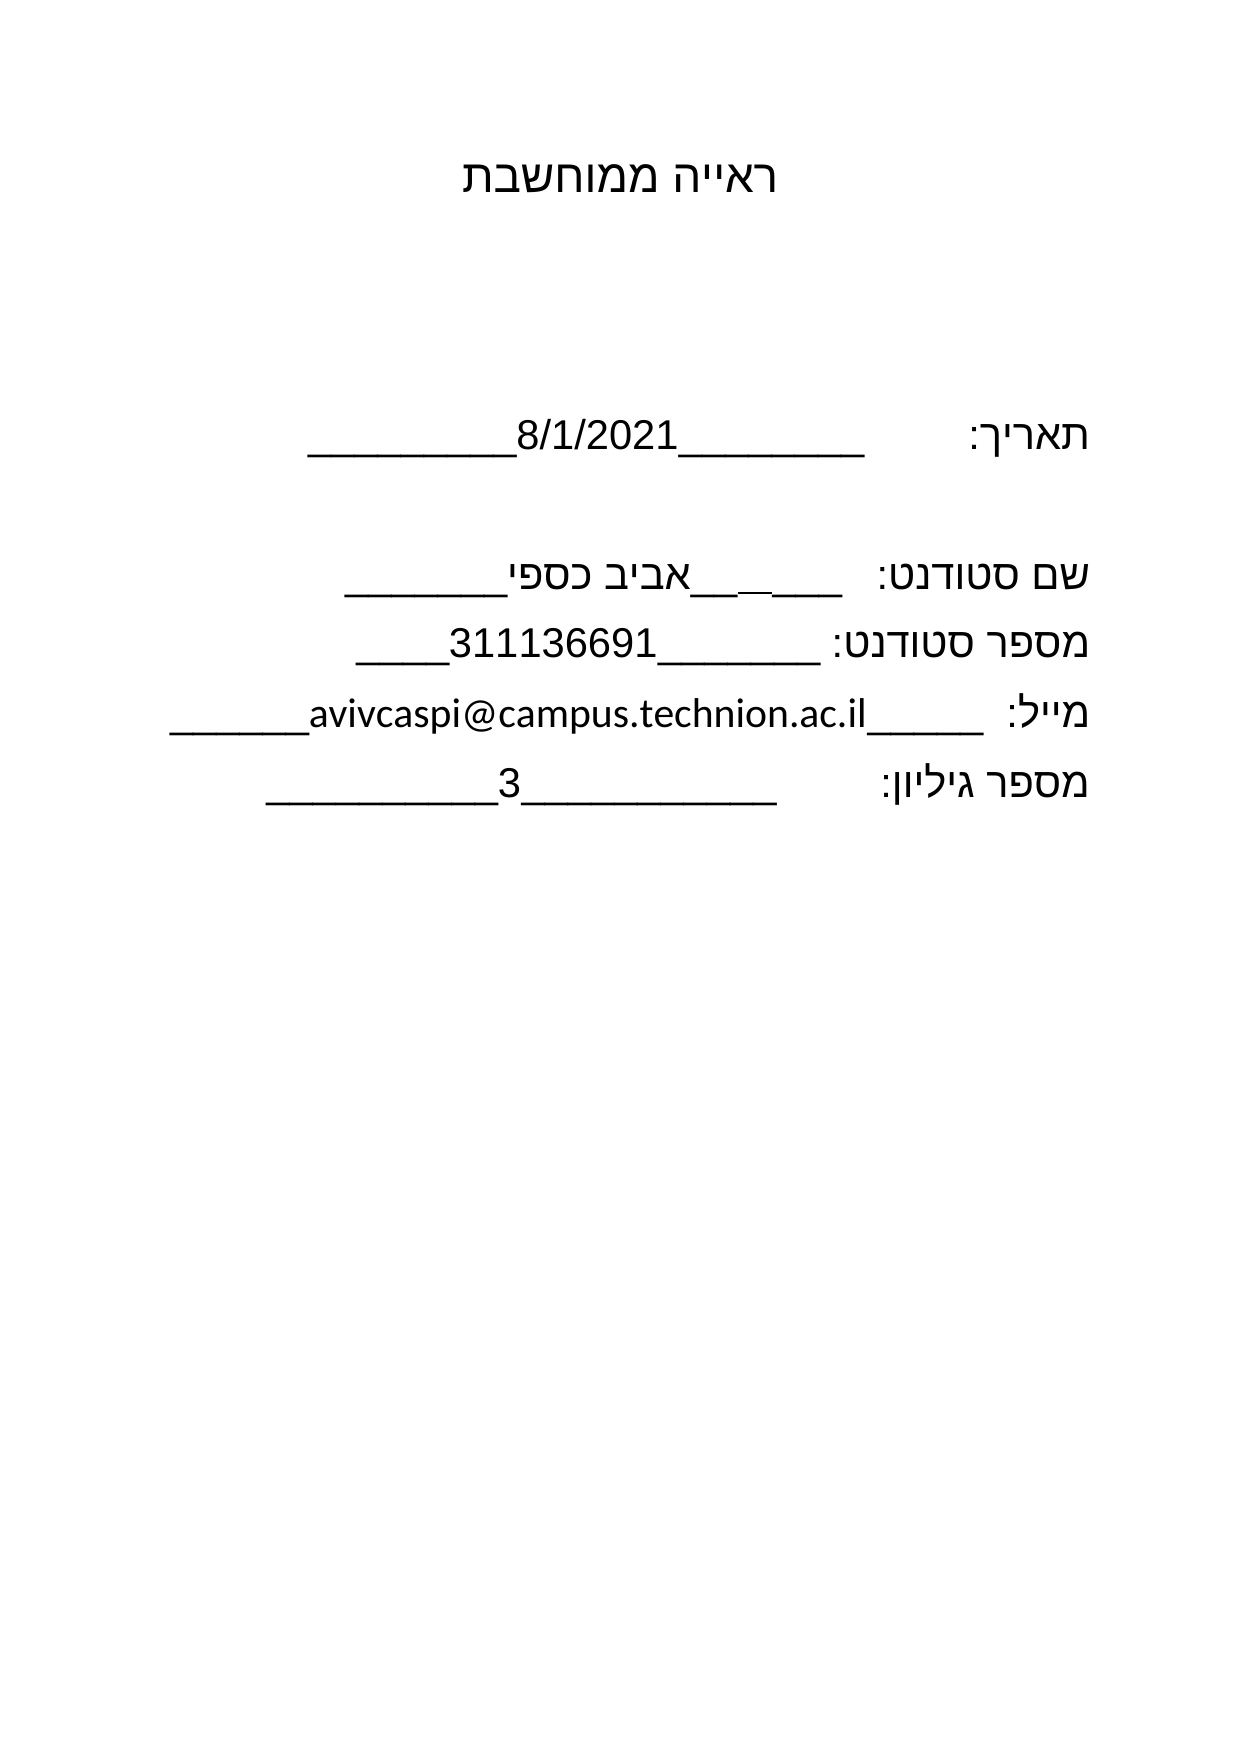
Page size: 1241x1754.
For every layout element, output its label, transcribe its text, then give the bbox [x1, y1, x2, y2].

text תאריך: ________8/1/2021_________ [150, 411, 1090, 458]
text מספר סטודנט: _______311136691____ [150, 619, 1090, 667]
text מספר גיליון: ___________3__________ [150, 759, 1090, 807]
text ראייה ממוחשבת [150, 150, 1090, 203]
text מייל: _____avivcaspi@campus.technion.ac.il______ [150, 687, 1090, 738]
text שם סטודנט: ___ __אביב כספי_______ [150, 551, 1090, 598]
